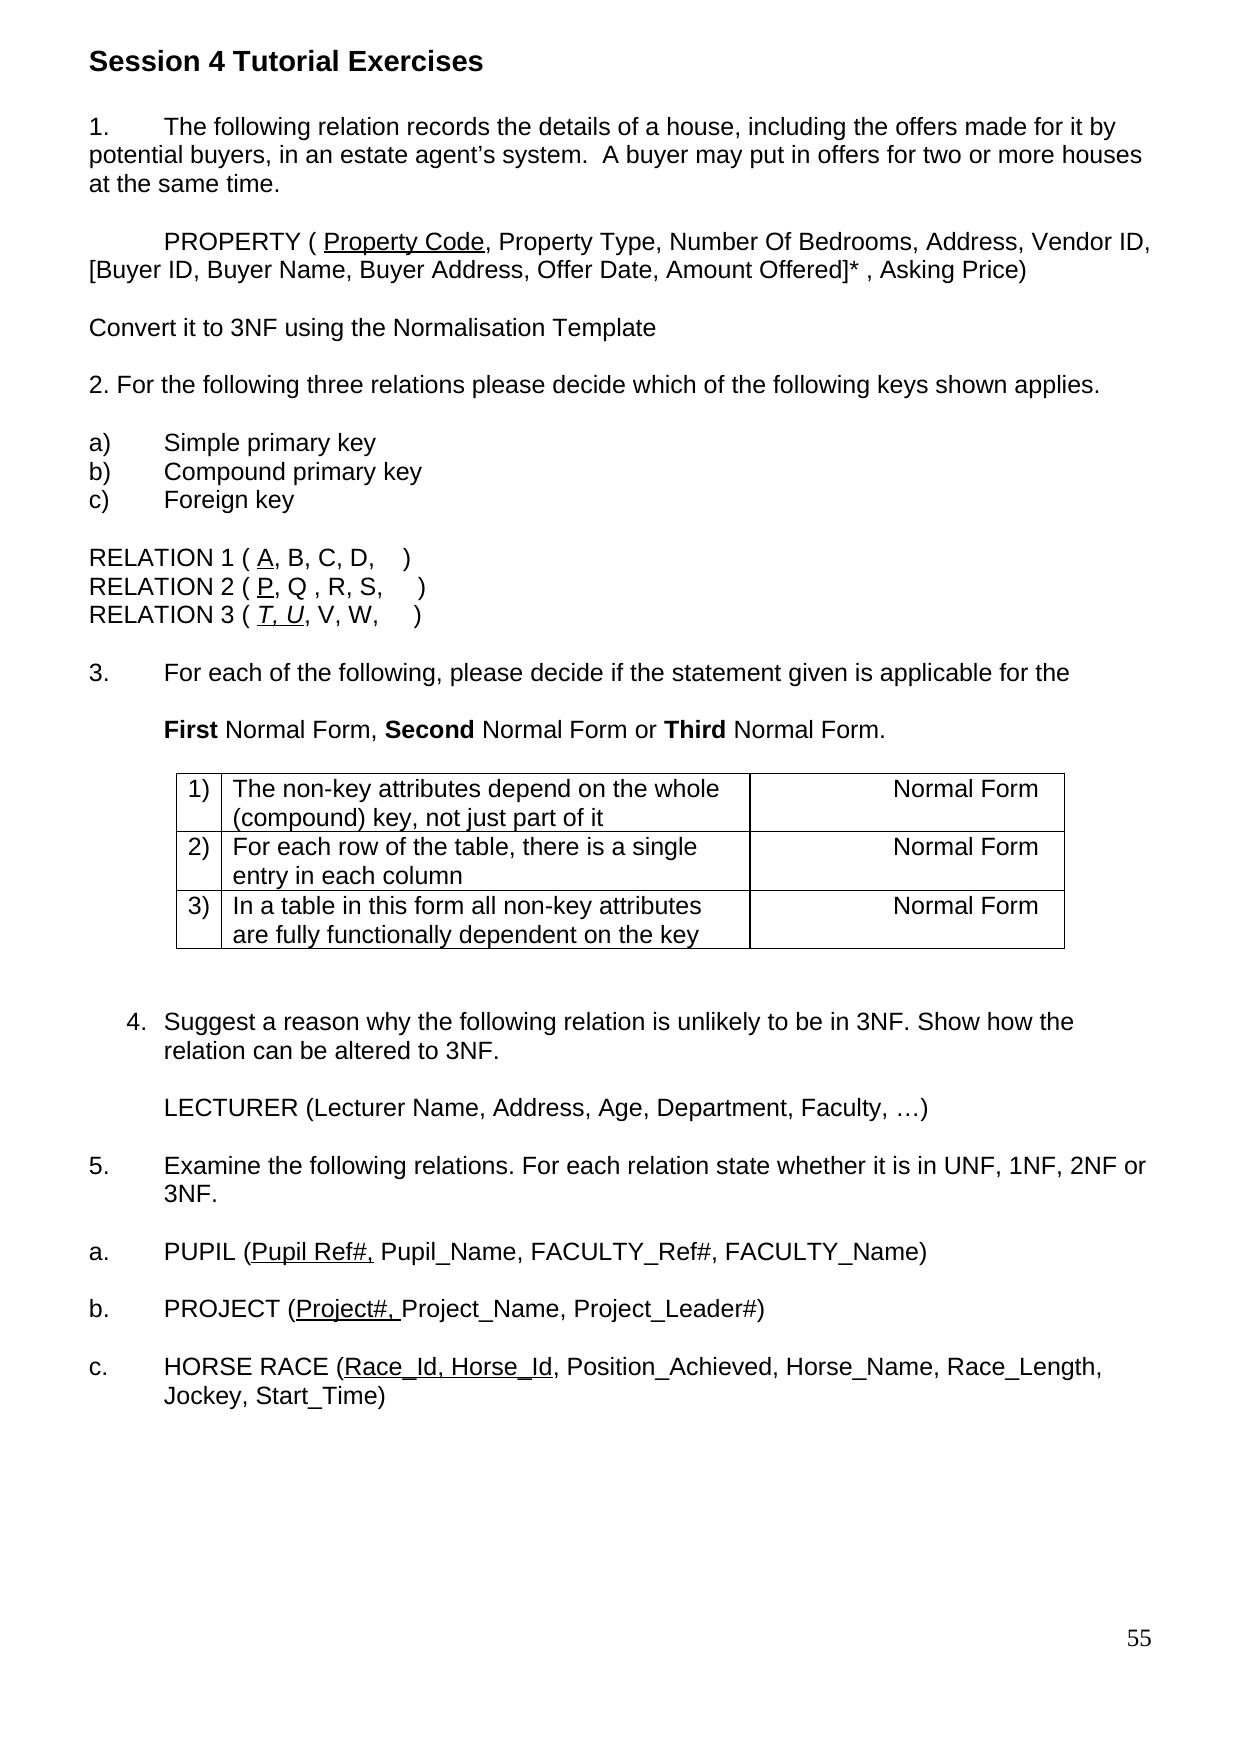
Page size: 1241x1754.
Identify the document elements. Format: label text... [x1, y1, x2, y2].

text RELATION 3 ( T, U, V, W, ) [89, 600, 1152, 629]
text a. PUPIL (Pupil Ref#, Pupil_Name, FACULTY_Ref#, FACULTY_Name) [89, 1237, 1152, 1266]
text RELATION 2 ( P, Q , R, S, ) [89, 571, 1152, 600]
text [89, 44, 1152, 78]
text Convert it to 3NF using the Normalisation Template [89, 313, 1152, 341]
text 3. For each of the following, please decide if the statement given is applicable for the [89, 658, 1152, 686]
table_header The non-key attributes depend on the whole (compound) key, not just part of it [222, 774, 749, 831]
text b) Compound primary key [89, 456, 1152, 485]
table_cell Normal Form [751, 891, 1064, 948]
table_header 1) [177, 774, 221, 831]
table_cell In a table in this form all non-key attributes are fully functionally dependent on the key [222, 891, 749, 948]
table_cell 2) [177, 832, 221, 890]
text c. HORSE RACE (Race_Id, Horse_Id, Position_Achieved, Horse_Name, Race_Length, Jockey, Start_Time) [89, 1352, 1152, 1409]
text 2. For the following three relations please decide which of the following keys shown applies. [89, 370, 1152, 399]
text RELATION 1 ( A, B, C, D, ) [89, 543, 1152, 571]
table_cell 3) [177, 891, 221, 948]
text a) Simple primary key [89, 428, 1152, 456]
text LECTURER (Lecturer Name, Address, Age, Department, Faculty, …) [89, 1093, 1152, 1122]
table_header Normal Form [751, 774, 1064, 831]
text PROPERTY ( Property Code, Property Type, Number Of Bedrooms, Address, Vendor ID, [Buyer ID, Buyer Name, Buyer Address, Offer Date, Amount Offered]* , Asking Price) [89, 226, 1152, 284]
table_cell For each row of the table, there is a single entry in each column [222, 832, 749, 890]
table_cell Normal Form [751, 832, 1064, 890]
text 1. The following relation records the details of a house, including the offers made for it by potential buyers, in an estate agent’s system. A buyer may put in offers for two or more houses at the same time. [89, 111, 1152, 198]
text b. PROJECT (Project#, Project_Name, Project_Leader#) [89, 1294, 1152, 1323]
text c) Foreign key [89, 485, 1152, 514]
text First Normal Form, Second Normal Form or Third Normal Form. [89, 715, 1152, 744]
list Suggest a reason why the following relation is unlikely to be in 3NF. Show how the relation can be altered to 3NF. [126, 1007, 1152, 1064]
text 5. Examine the following relations. For each relation state whether it is in UNF, 1NF, 2NF or 3NF. [89, 1151, 1152, 1208]
